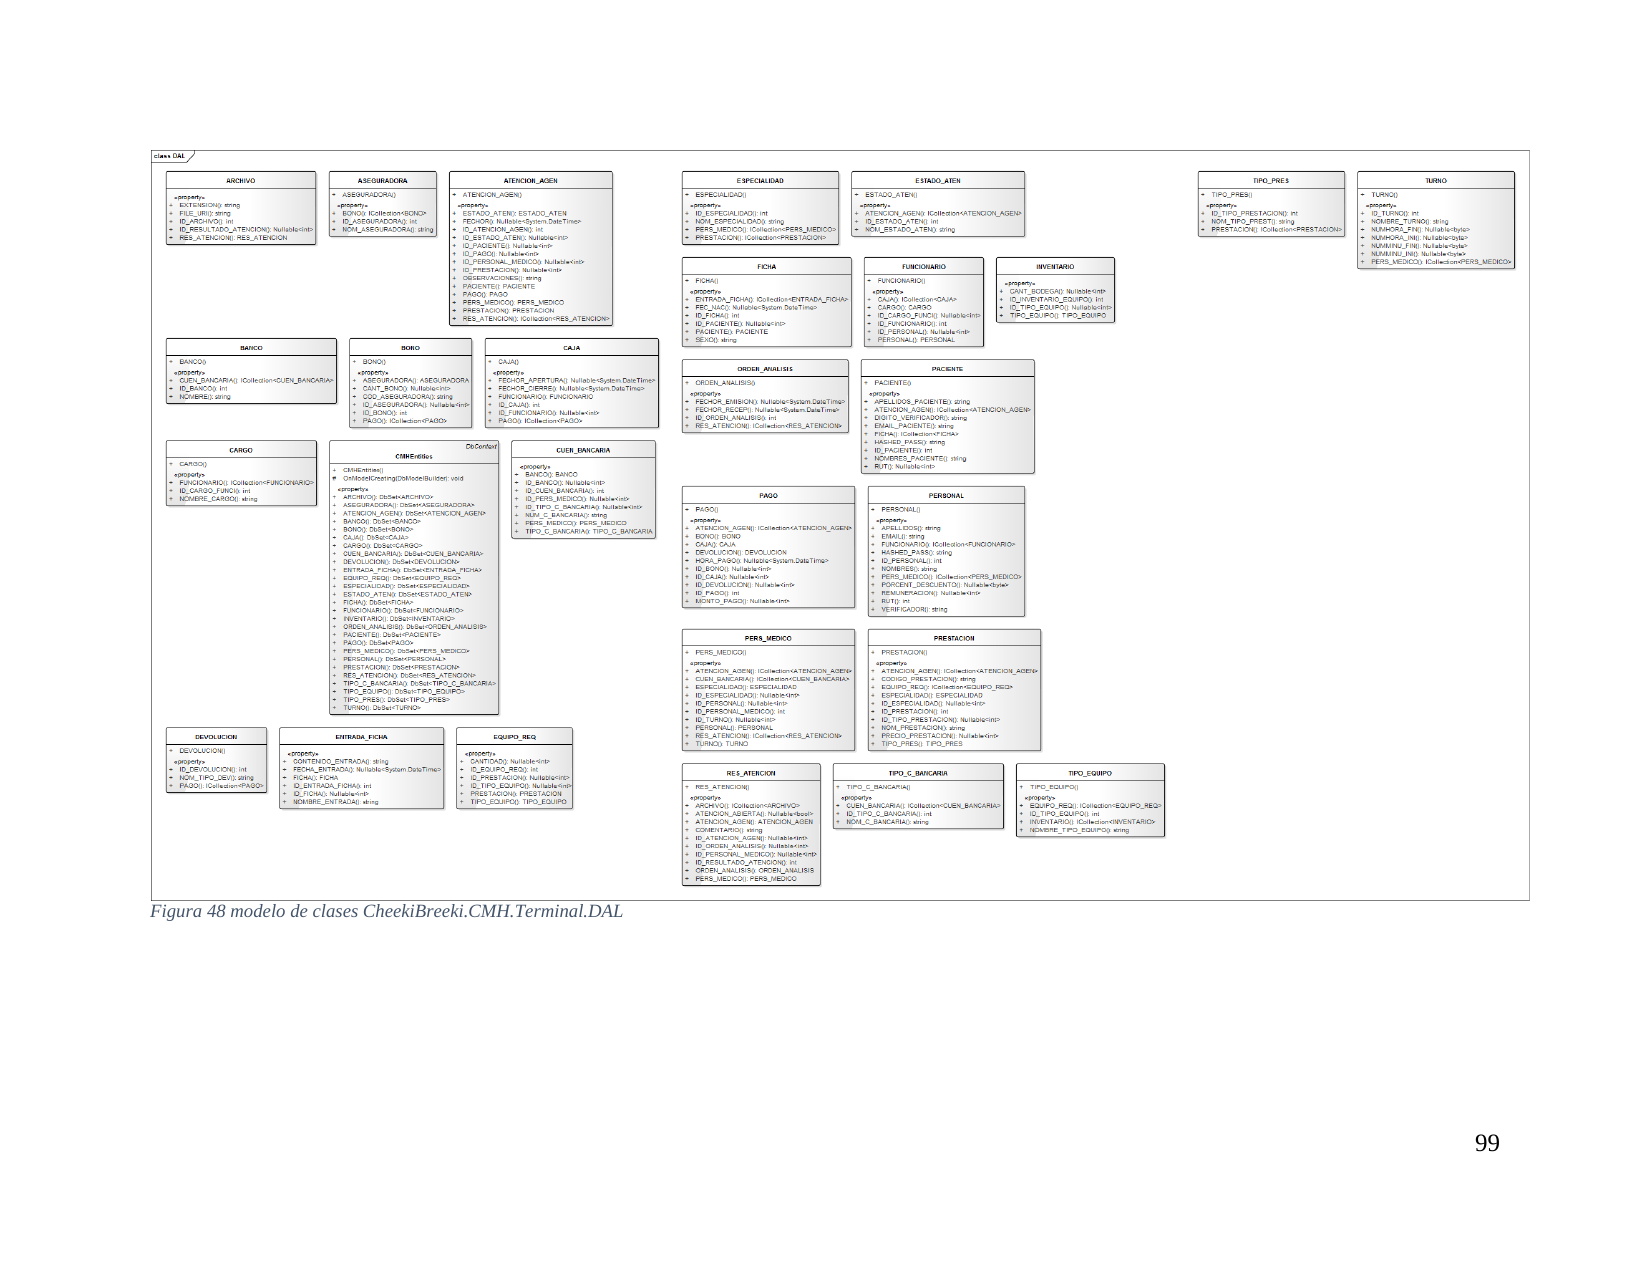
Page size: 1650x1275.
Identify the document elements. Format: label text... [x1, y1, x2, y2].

picture [150, 150, 1530, 901]
text Figura 48 modelo de clases CheekiBreeki.CMH.Terminal.DAL [150, 901, 1500, 922]
